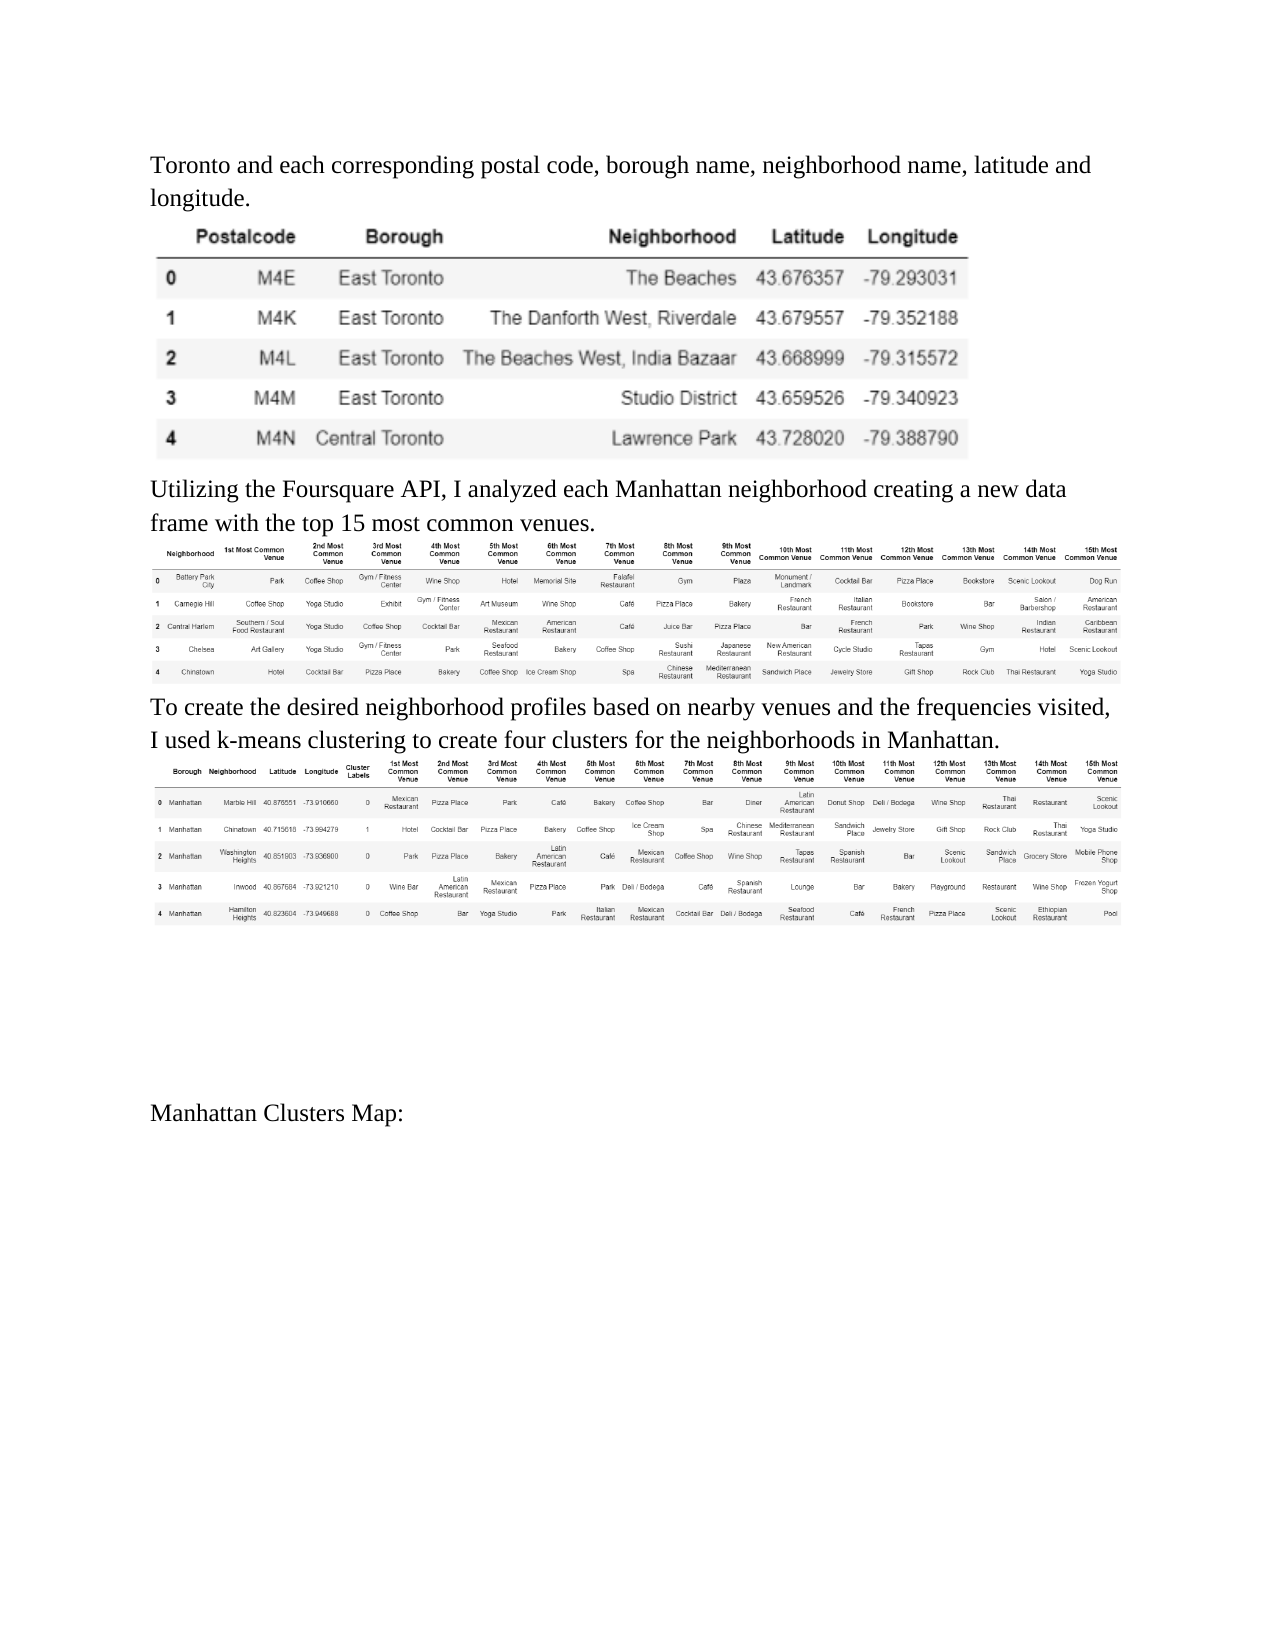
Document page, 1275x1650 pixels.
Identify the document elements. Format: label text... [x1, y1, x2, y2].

picture [150, 540, 1125, 689]
text Manhattan Clusters Map: [150, 1098, 1125, 1127]
picture [150, 758, 1125, 930]
text To create the desired neighborhood profiles based on nearby venues and the frequencies visited, I used k-means clustering to create four clusters for the neighborhoods in Manhattan. [150, 692, 1125, 754]
text Utilizing the Foursquare API, I analyzed each Manhattan neighborhood creating a new data frame with the top 15 most common venues. [150, 474, 1125, 536]
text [150, 150, 1125, 212]
picture [150, 216, 980, 471]
